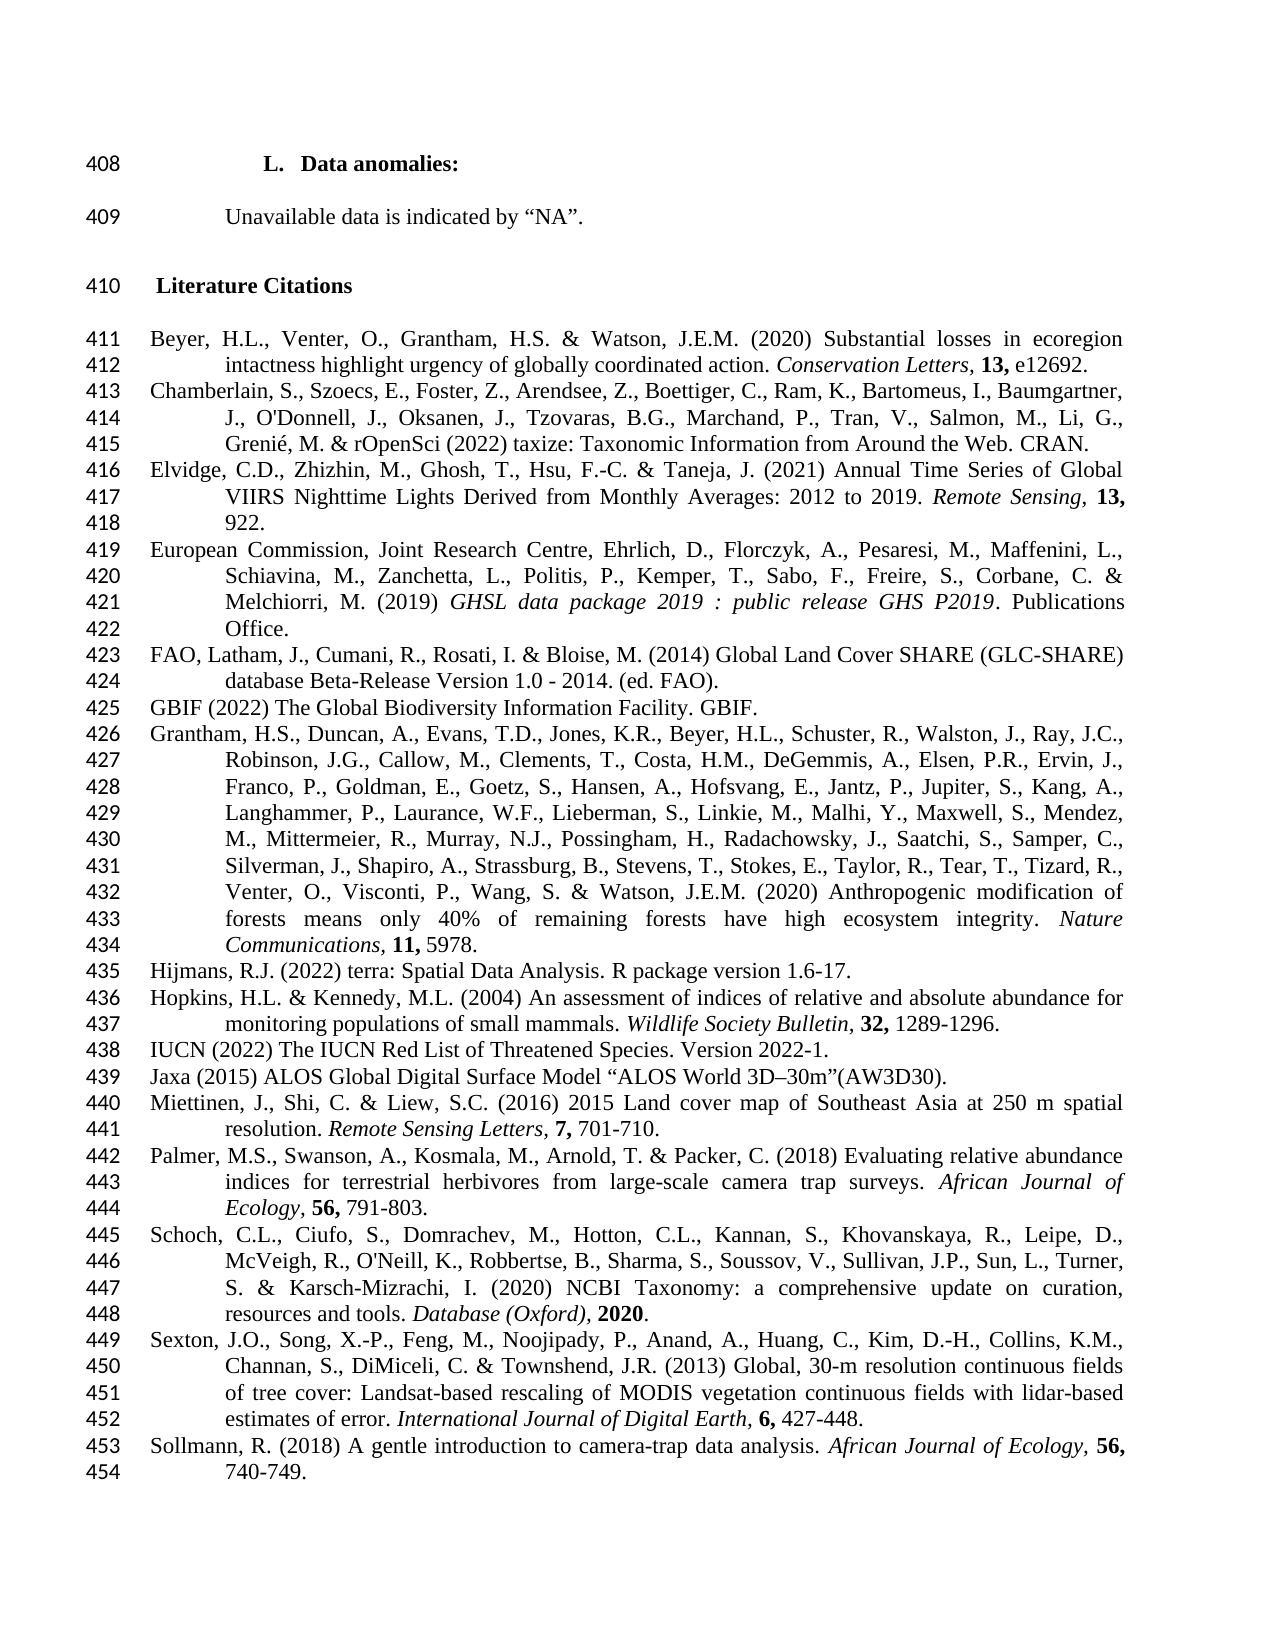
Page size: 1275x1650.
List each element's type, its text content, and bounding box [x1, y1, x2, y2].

text Grantham, H.S., Duncan, A., Evans, T.D., Jones, K.R., Beyer, H.L., Schuster, R., Walston, J., Ray, J.C., Robinson, J.G., Callow, M., Clements, T., Costa, H.M., DeGemmis, A., Elsen, P.R., Ervin, J., Franco, P., Goldman, E., Goetz, S., Hansen, A., Hofsvang, E., Jantz, P., Jupiter, S., Kang, A., Langhammer, P., Laurance, W.F., Lieberman, S., Linkie, M., Malhi, Y., Maxwell, S., Mendez, M., Mittermeier, R., Murray, N.J., Possingham, H., Radachowsky, J., Saatchi, S., Samper, C., Silverman, J., Shapiro, A., Strassburg, B., Stevens, T., Stokes, E., Taylor, R., Tear, T., Tizard, R., Venter, O., Visconti, P., Wang, S. & Watson, J.E.M. (2020) Anthropogenic modification of forests means only 40% of remaining forests have high ecosystem integrity. Nature Communications, 11, 5978. [150, 720, 1125, 957]
text Beyer, H.L., Venter, O., Grantham, H.S. & Watson, J.E.M. (2020) Substantial losses in ecoregion intactness highlight urgency of globally coordinated action. Conservation Letters, 13, e12692. [150, 325, 1125, 377]
text Sollmann, R. (2018) A gentle introduction to camera-trap data analysis. African Journal of Ecology, 56, 740-749. [150, 1432, 1125, 1484]
text Chamberlain, S., Szoecs, E., Foster, Z., Arendsee, Z., Boettiger, C., Ram, K., Bartomeus, I., Baumgartner, J., O'Donnell, J., Oksanen, J., Tzovaras, B.G., Marchand, P., Tran, V., Salmon, M., Li, G., Grenié, M. & rOpenSci (2022) taxize: Taxonomic Information from Around the Web. CRAN. [150, 377, 1125, 457]
text IUCN (2022) The IUCN Red List of Threatened Species. Version 2022-1. [150, 1036, 1125, 1063]
subtitle Literature Citations [150, 272, 1125, 298]
text Miettinen, J., Shi, C. & Liew, S.C. (2016) 2015 Land cover map of Southeast Asia at 250 m spatial resolution. Remote Sensing Letters, 7, 701-710. [150, 1089, 1125, 1142]
text Hijmans, R.J. (2022) terra: Spatial Data Analysis. R package version 1.6-17. [150, 957, 1125, 984]
text Palmer, M.S., Swanson, A., Kosmala, M., Arnold, T. & Packer, C. (2018) Evaluating relative abundance indices for terrestrial herbivores from large-scale camera trap surveys. African Journal of Ecology, 56, 791-803. [150, 1142, 1125, 1221]
text Schoch, C.L., Ciufo, S., Domrachev, M., Hotton, C.L., Kannan, S., Khovanskaya, R., Leipe, D., McVeigh, R., O'Neill, K., Robbertse, B., Sharma, S., Soussov, V., Sullivan, J.P., Sun, L., Turner, S. & Karsch-Mizrachi, I. (2020) NCBI Taxonomy: a comprehensive update on curation, resources and tools. Database (Oxford), 2020. [150, 1221, 1125, 1326]
text FAO, Latham, J., Cumani, R., Rosati, I. & Bloise, M. (2014) Global Land Cover SHARE (GLC-SHARE) database Beta-Release Version 1.0 - 2014. (ed. FAO). [150, 641, 1125, 694]
list Data anomalies: [263, 150, 1125, 176]
text Hopkins, H.L. & Kennedy, M.L. (2004) An assessment of indices of relative and absolute abundance for monitoring populations of small mammals. Wildlife Society Bulletin, 32, 1289-1296. [150, 984, 1125, 1036]
text GBIF (2022) The Global Biodiversity Information Facility. GBIF. [150, 694, 1125, 720]
text Jaxa (2015) ALOS Global Digital Surface Model “ALOS World 3D–30m”(AW3D30). [150, 1063, 1125, 1089]
text European Commission, Joint Research Centre, Ehrlich, D., Florczyk, A., Pesaresi, M., Maffenini, L., Schiavina, M., Zanchetta, L., Politis, P., Kemper, T., Sabo, F., Freire, S., Corbane, C. & Melchiorri, M. (2019) GHSL data package 2019 : public release GHS P2019. Publications Office. [150, 536, 1125, 641]
text Elvidge, C.D., Zhizhin, M., Ghosh, T., Hsu, F.-C. & Taneja, J. (2021) Annual Time Series of Global VIIRS Nighttime Lights Derived from Monthly Averages: 2012 to 2019. Remote Sensing, 13, 922. [150, 457, 1125, 536]
list Unavailable data is indicated by “NA”. [225, 203, 1125, 229]
text Sexton, J.O., Song, X.-P., Feng, M., Noojipady, P., Anand, A., Huang, C., Kim, D.-H., Collins, K.M., Channan, S., DiMiceli, C. & Townshend, J.R. (2013) Global, 30-m resolution continuous fields of tree cover: Landsat-based rescaling of MODIS vegetation continuous fields with lidar-based estimates of error. International Journal of Digital Earth, 6, 427-448. [150, 1326, 1125, 1432]
